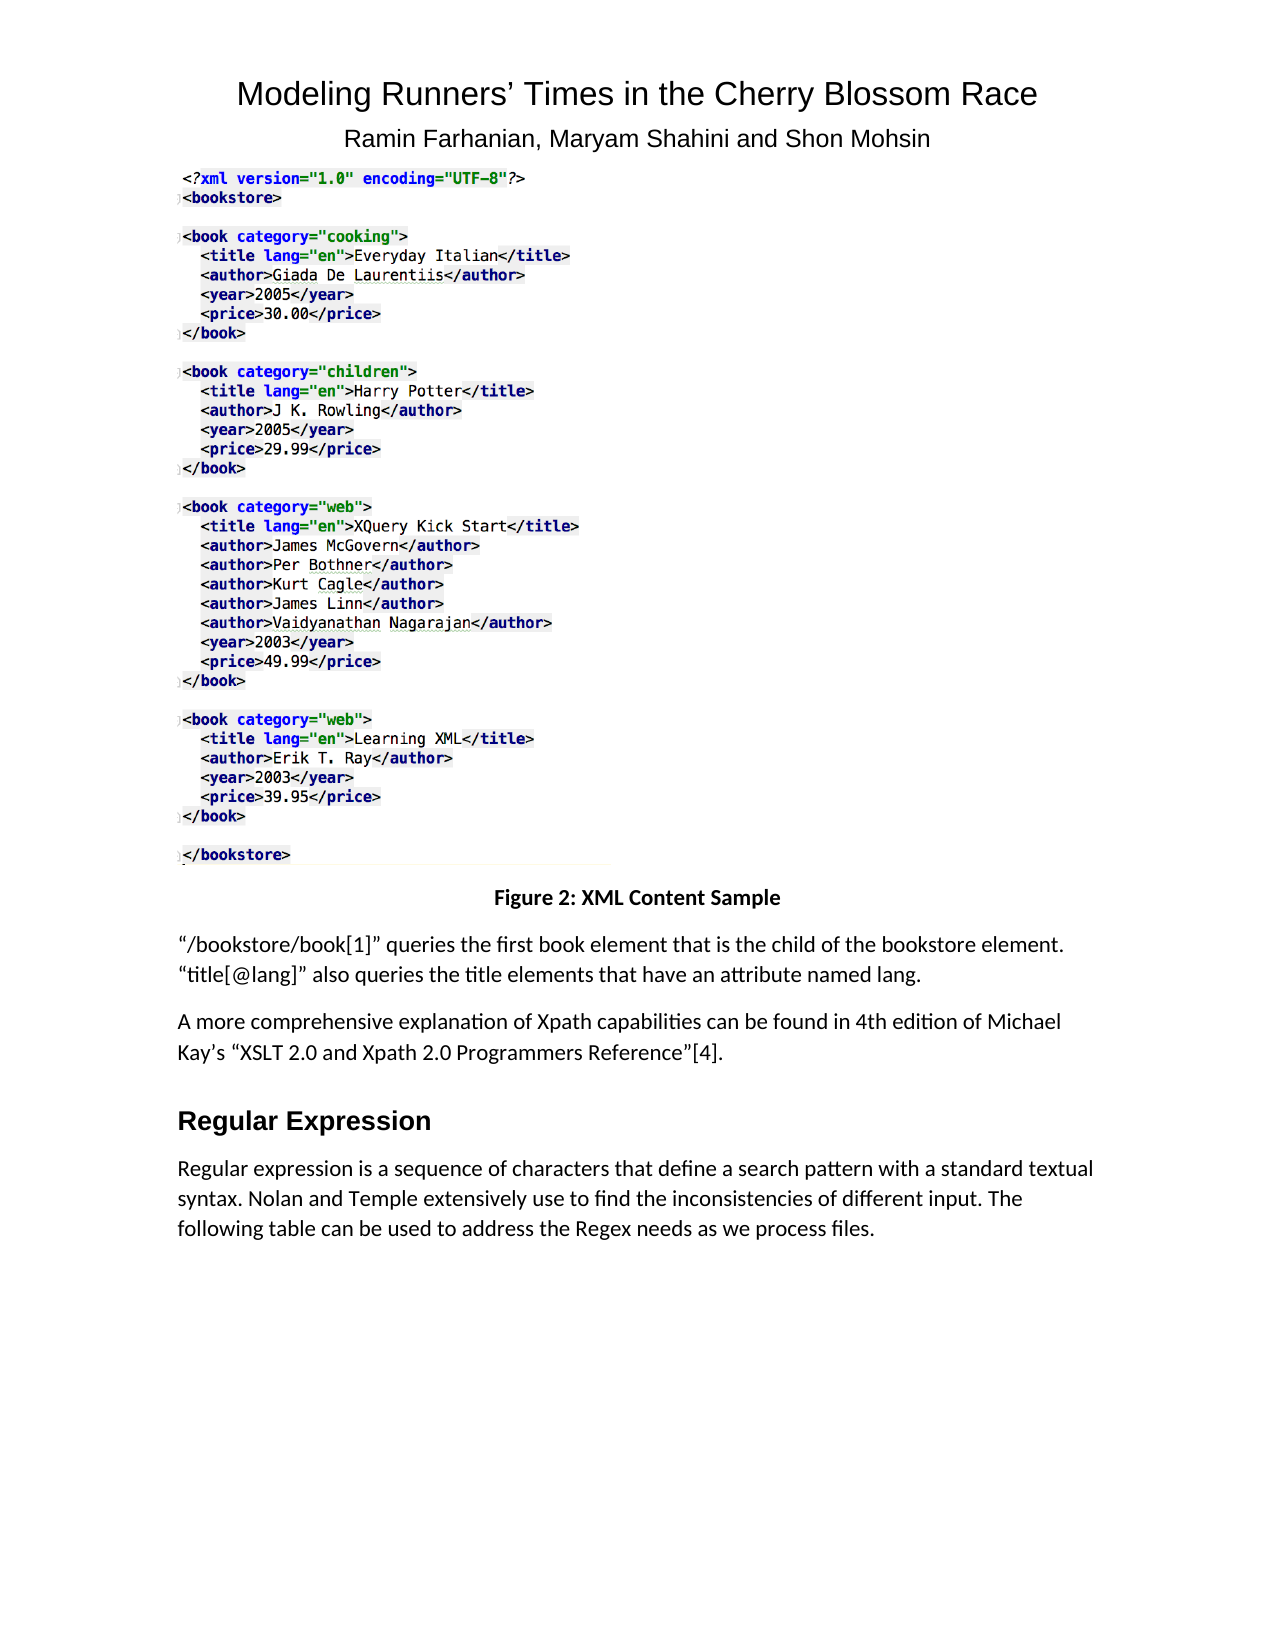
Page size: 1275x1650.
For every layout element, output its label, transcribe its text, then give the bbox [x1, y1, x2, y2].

text “/bookstore/book[1]” queries the first book element that is the child of the bookstore element. “title[@lang]” also queries the title elements that have an attribute named lang. [177, 930, 1098, 988]
picture [177, 168, 611, 865]
text A more comprehensive explanation of Xpath capabilities can be found in 4th edition of Michael Kay’s “XSLT 2.0 and Xpath 2.0 Programmers Reference”[4]. [177, 1007, 1098, 1066]
text Figure 2: XML Content Sample [177, 883, 1098, 911]
text Regular expression is a sequence of characters that define a search pattern with a standard textual syntax. Nolan and Temple extensively use to find the inconsistencies of different input. The following table can be used to address the Regex needs as we process files. [177, 1154, 1098, 1242]
subtitle Regular Expression [177, 1105, 1098, 1137]
